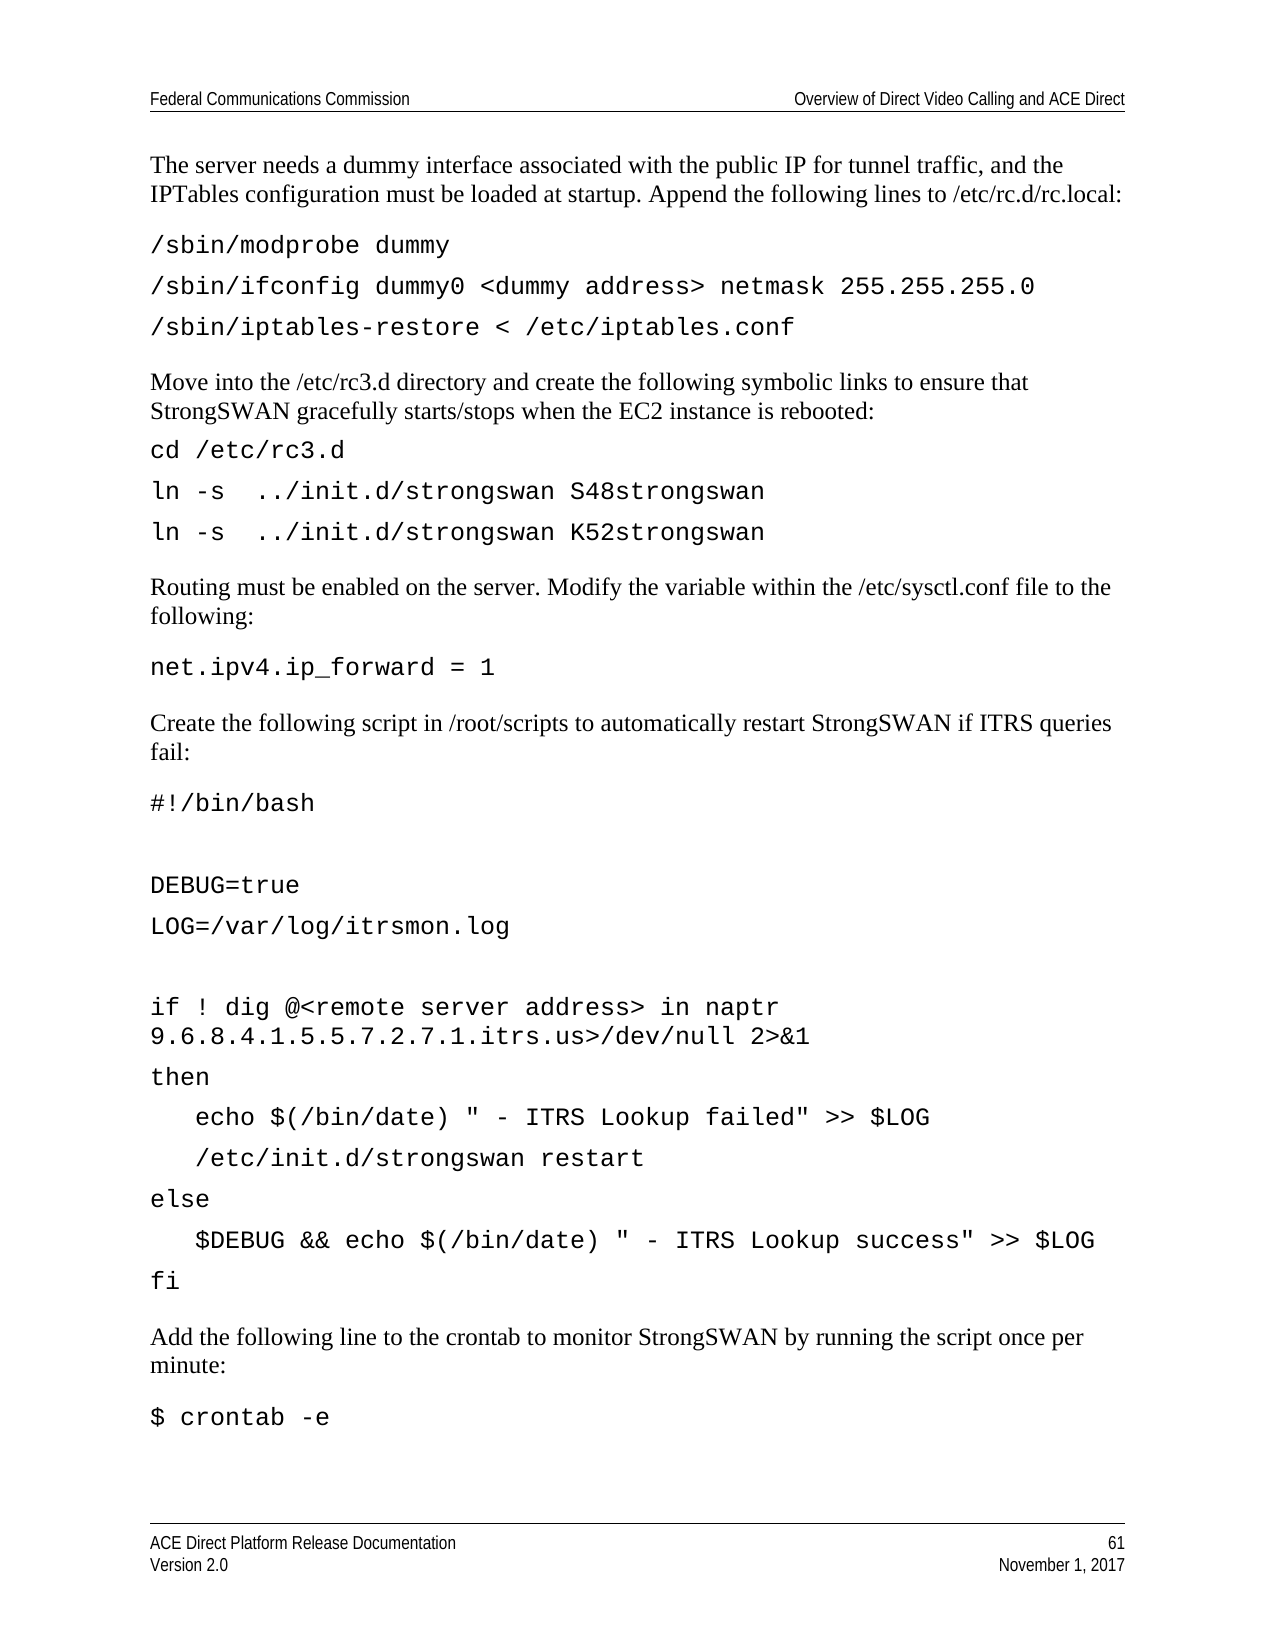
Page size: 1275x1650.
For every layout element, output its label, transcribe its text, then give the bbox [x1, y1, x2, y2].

text fi [150, 1268, 1125, 1297]
text /etc/init.d/strongswan restart [150, 1146, 1125, 1174]
text Add the following line to the crontab to monitor StrongSWAN by running the script once per minute: [150, 1322, 1125, 1379]
text Routing must be enabled on the server. Modify the variable within the /etc/sysctl.conf file to the following: [150, 572, 1125, 630]
text then [150, 1064, 1125, 1092]
text cd /etc/rc3.d [150, 437, 1125, 466]
text The server needs a dummy interface associated with the public IP for tunnel traffic, and the IPTables configuration must be loaded at startup. Append the following lines to /etc/rc.d/rc.local: [150, 150, 1125, 207]
text /sbin/modprobe dummy [150, 232, 1125, 261]
text $DEBUG && echo $(/bin/date) " - ITRS Lookup success" >> $LOG [150, 1227, 1125, 1256]
text Create the following script in /root/scripts to automatically restart StrongSWAN if ITRS queries fail: [150, 708, 1125, 766]
text ln -s ../init.d/strongswan S48strongswan [150, 478, 1125, 507]
text /sbin/ifconfig dummy0 <dummy address> netmask 255.255.255.0 [150, 273, 1125, 302]
text $ crontab -e [150, 1404, 1125, 1432]
text net.ipv4.ip_forward = 1 [150, 655, 1125, 683]
text else [150, 1187, 1125, 1215]
text ln -s ../init.d/strongswan K52strongswan [150, 519, 1125, 547]
text /sbin/iptables-restore < /etc/iptables.conf [150, 314, 1125, 342]
text echo $(/bin/date) " - ITRS Lookup failed" >> $LOG [150, 1105, 1125, 1133]
text Move into the /etc/rc3.d directory and create the following symbolic links to ensure that StrongSWAN gracefully starts/stops when the EC2 instance is rebooted: [150, 367, 1125, 425]
text DEBUG=true [150, 872, 1125, 901]
text #!/bin/bash [150, 791, 1125, 819]
text LOG=/var/log/itrsmon.log [150, 913, 1125, 942]
text if ! dig @<remote server address> in naptr 9.6.8.4.1.5.5.7.2.7.1.itrs.us>/dev/null 2>&1 [150, 995, 1125, 1052]
